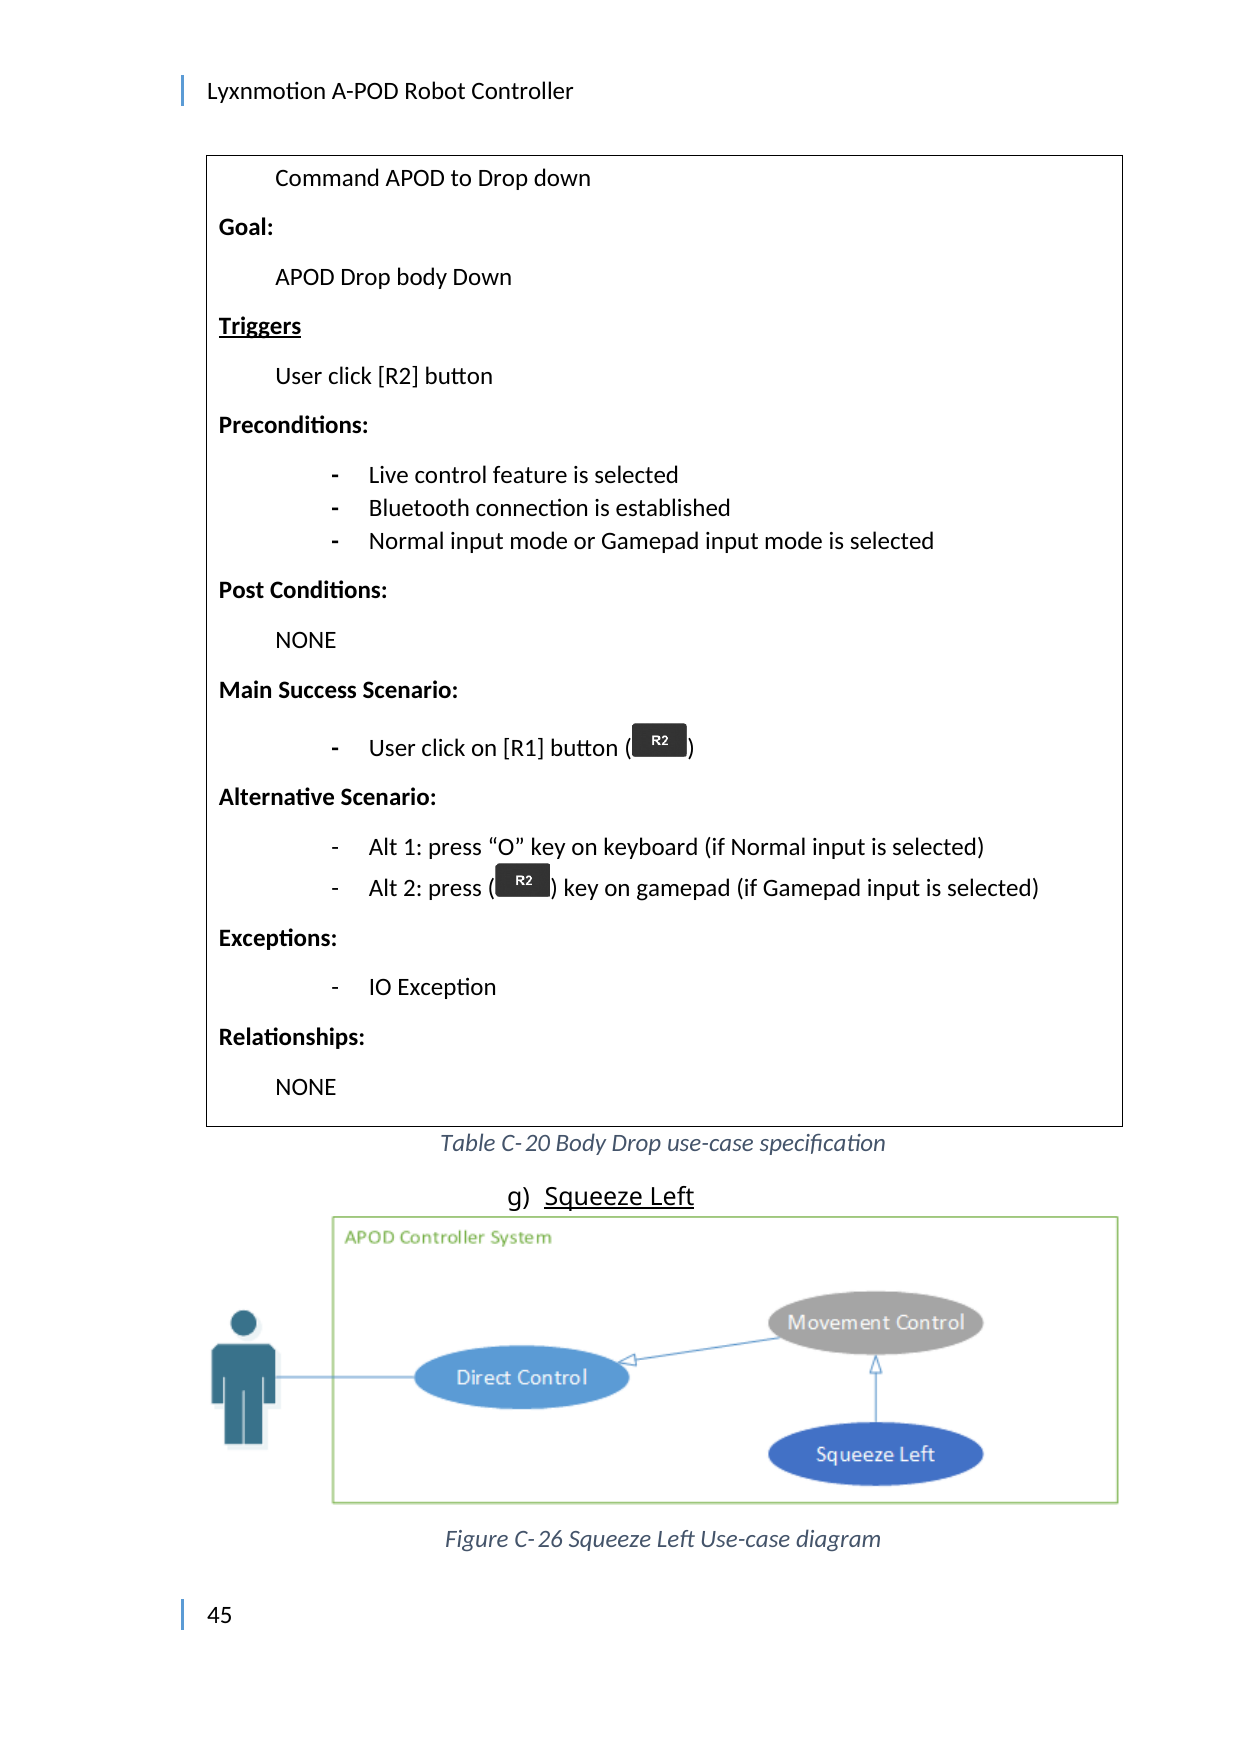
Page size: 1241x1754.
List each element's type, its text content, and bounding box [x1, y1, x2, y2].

picture [632, 723, 687, 757]
text Table C-12 Body Drop use-case specification [207, 1127, 1122, 1158]
picture [206, 1215, 1123, 1505]
text Figure C-14 Squeeze Left Use-case diagram [207, 1523, 1122, 1554]
picture [495, 863, 550, 897]
subtitle Squeeze Left [507, 1179, 1122, 1213]
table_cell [207, 156, 1122, 1126]
